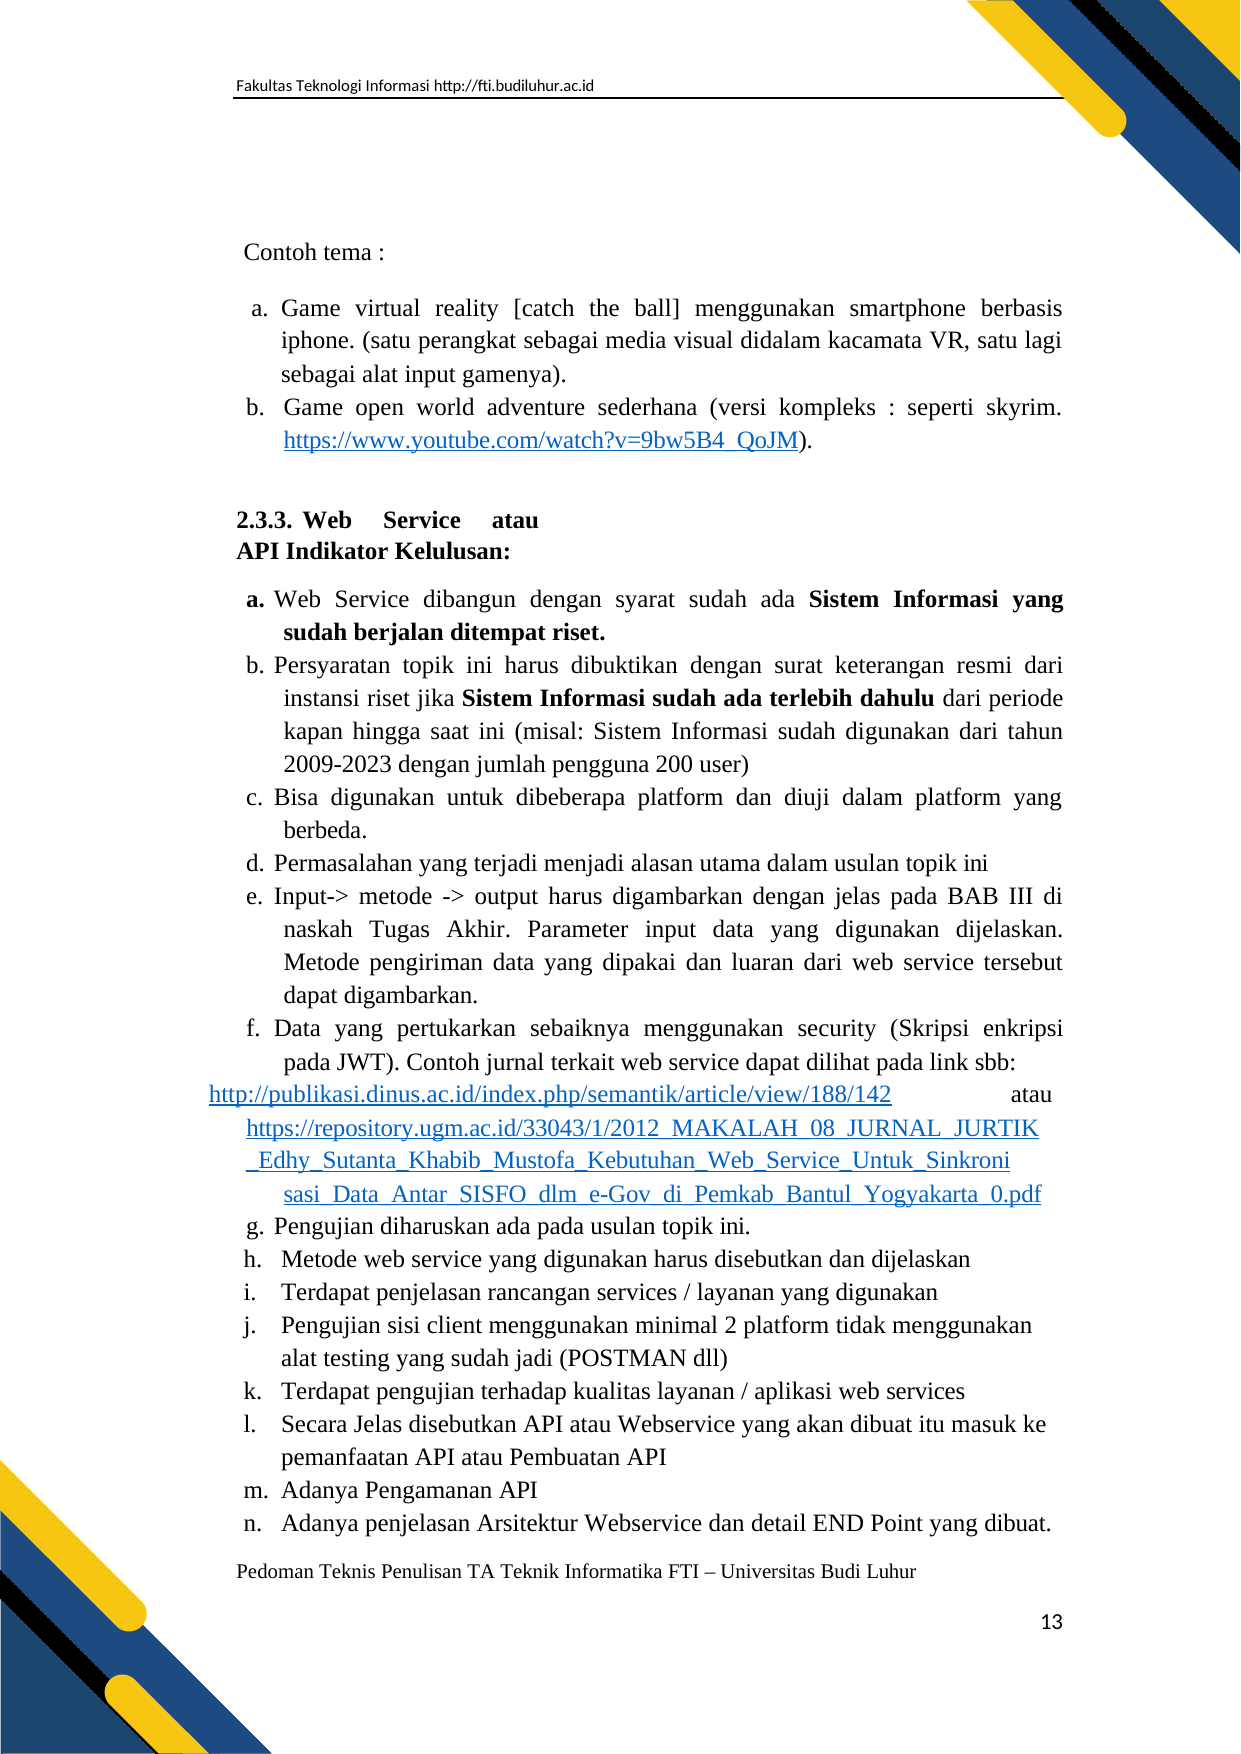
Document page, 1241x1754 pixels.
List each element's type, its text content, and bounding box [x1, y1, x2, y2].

list Terdapat pengujian terhadap kualitas layanan / aplikasi web services [243, 1376, 1090, 1405]
picture [0, 1570, 184, 1754]
list Input-> metode -> output harus digambarkan dengan jelas pada BAB III di naskah Tugas Akhir. Parameter input data yang digunakan dijelaskan. Metode pengiriman data yang dipakai dan luaran dari web service tersebut dapat digambarkan. [246, 881, 1063, 1009]
list Web Service dibangun dengan syarat sudah ada Sistem Informasi yang sudah berjalan ditempat riset. [246, 584, 1063, 646]
list Data yang pertukarkan sebaiknya menggunakan security (Skripsi enkripsi pada JWT). Contoh jurnal terkait web service dapat dilihat pada link sbb: [246, 1013, 1063, 1075]
list Persyaratan topik ini harus dibuktikan dengan surat keterangan resmi dari instansi riset jika Sistem Informasi sudah ada terlebih dahulu dari periode kapan hingga saat ini (misal: Sistem Informasi sudah digunakan dari tahun 2009-2023 dengan jumlah pengguna 200 user) [246, 650, 1063, 778]
text _Edhy_Sutanta_Khabib_Mustofa_Kebutuhan_Web_Service_Untuk_Sinkroni sasi_Data_Antar_SISFO_dlm_e-Gov_di_Pemkab_Bantul_Yogyakarta_0.pdf [246, 1146, 1061, 1207]
list Secara Jelas disebutkan API atau Webservice yang akan dibuat itu masuk ke pemanfaatan API atau Pembuatan API [243, 1409, 1063, 1471]
list Permasalahan yang terjadi menjadi alasan utama dalam usulan topik ini [246, 848, 1090, 877]
list Game virtual reality [catch the ball] menggunakan smartphone berbasis iphone. (satu perangkat sebagai media visual didalam kacamata VR, satu lagi sebagai alat input gamenya). [251, 293, 1063, 387]
subtitle Web Service atau API Indikator Kelulusan: [236, 505, 539, 565]
list Terdapat penjelasan rancangan services / layanan yang digunakan [243, 1277, 1090, 1306]
picture [1068, 0, 1241, 172]
list Metode web service yang digunakan harus disebutkan dan dijelaskan [243, 1244, 1090, 1273]
list Game open world adventure sederhana (versi kompleks : seperti skyrim. https://www.youtube.com/watch?v=9bw5B4_QoJM). [246, 392, 1063, 453]
list Adanya penjelasan Arsitektur Webservice dan detail END Point yang dibuat. [243, 1508, 1090, 1537]
text http://publikasi.dinus.ac.id/index.php/semantik/article/view/188/142 atau https://repository.ugm.ac.id/33043/1/2012_MAKALAH_08_JURNAL_JURTIK [208, 1079, 1052, 1141]
text Contoh tema : [243, 237, 1090, 266]
list Bisa digunakan untuk dibeberapa platform dan diuji dalam platform yang berbeda. [246, 782, 1063, 844]
list Pengujian sisi client menggunakan minimal 2 platform tidak menggunakan alat testing yang sudah jadi (POSTMAN dll) [243, 1310, 1063, 1372]
list Pengujian diharuskan ada pada usulan topik ini. [246, 1212, 1090, 1240]
list Adanya Pengamanan API [243, 1476, 1090, 1504]
